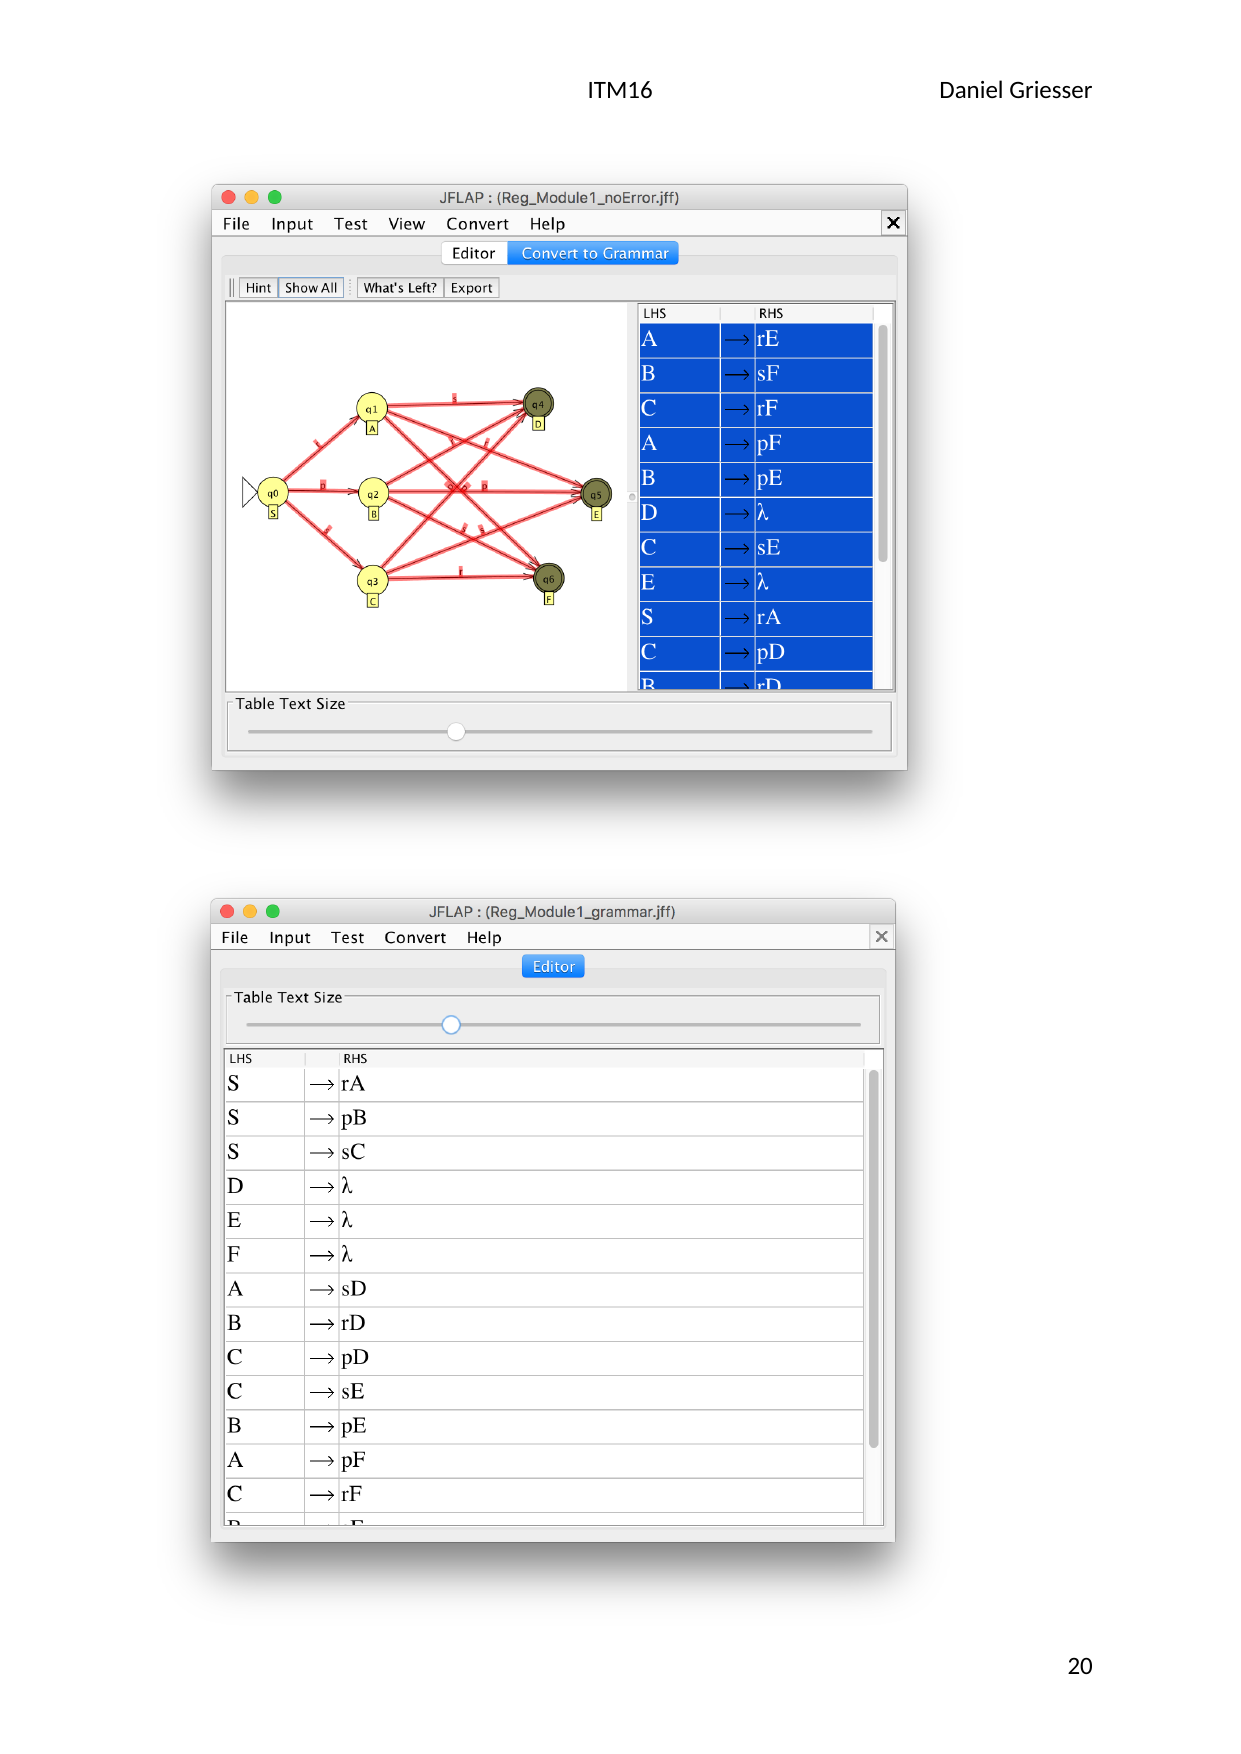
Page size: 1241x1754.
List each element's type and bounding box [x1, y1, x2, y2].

picture [147, 147, 972, 1633]
